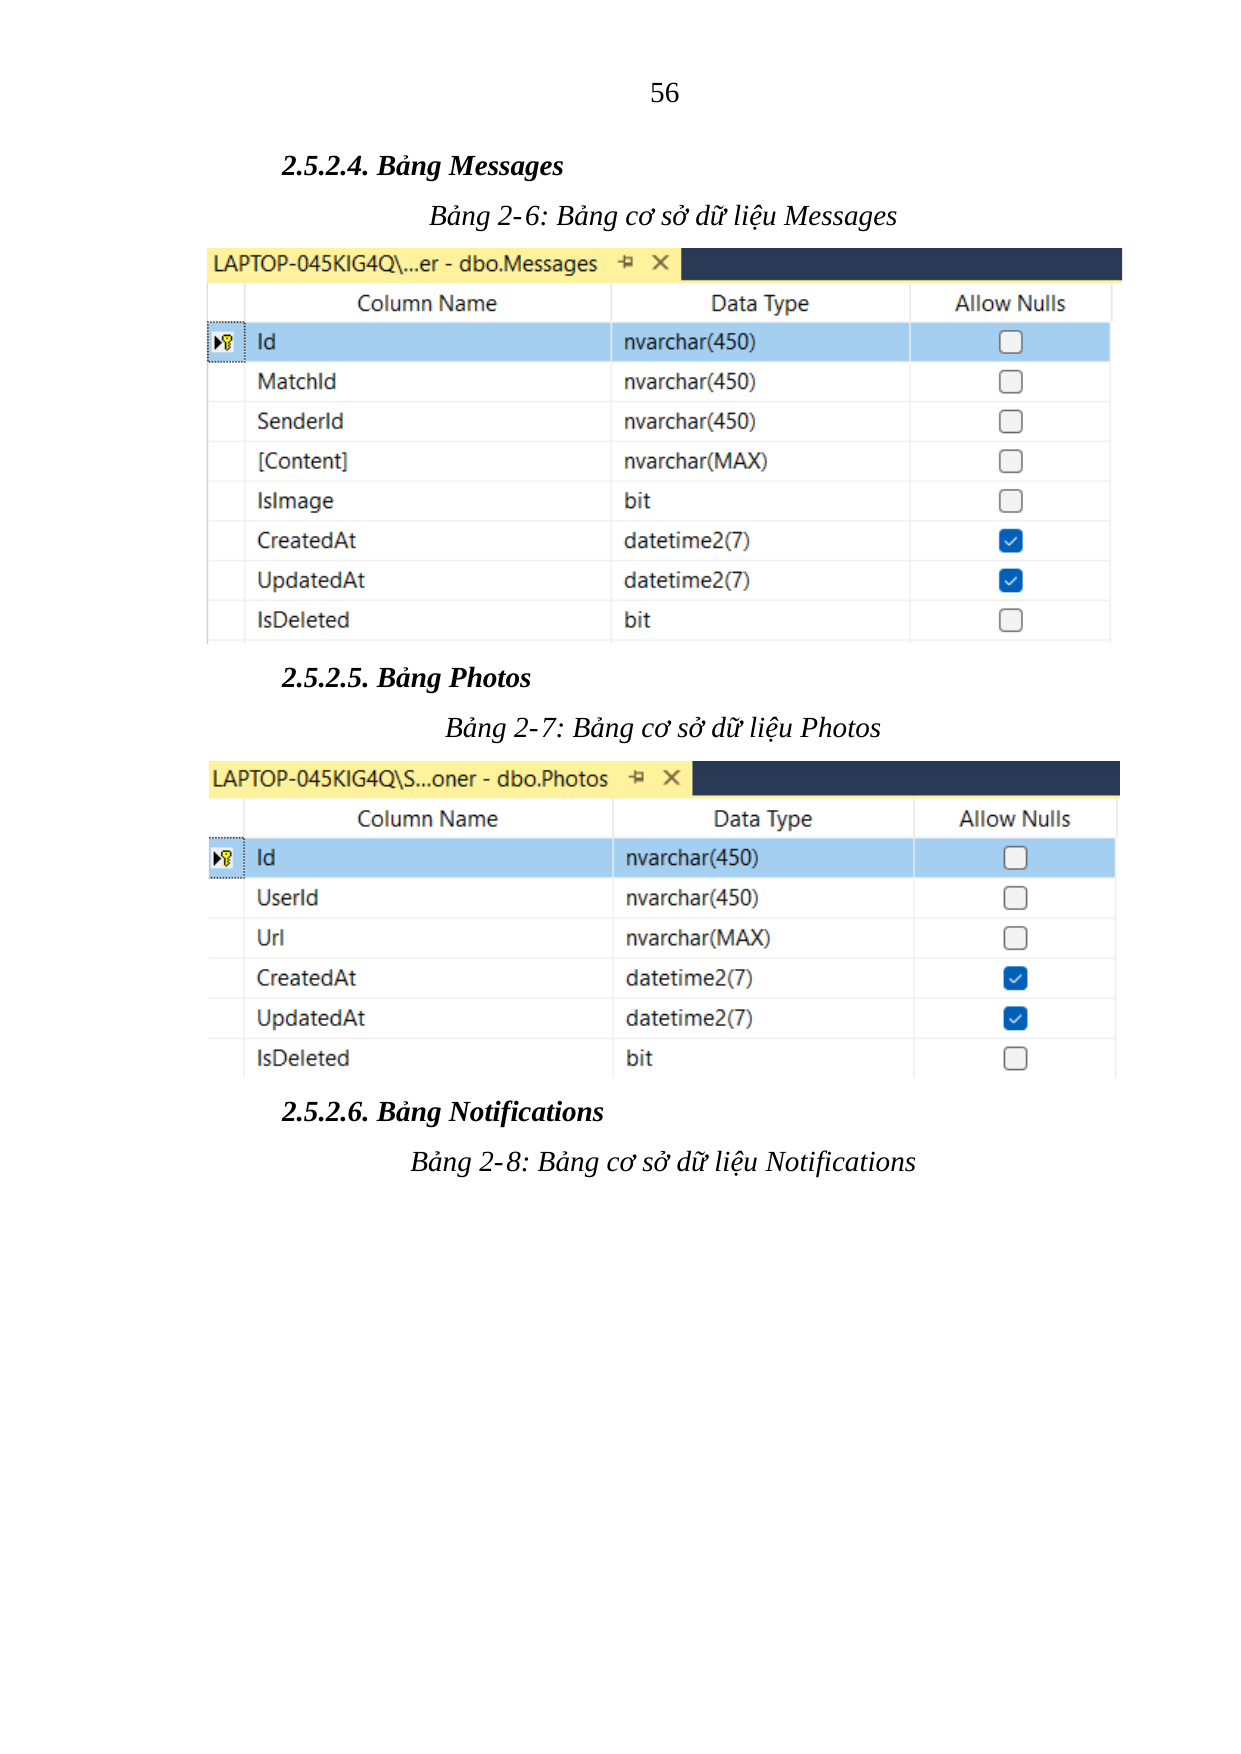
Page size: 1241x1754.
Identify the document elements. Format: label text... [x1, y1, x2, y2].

picture [206, 248, 1123, 644]
text Bảng 2-7: Bảng cơ sở dữ liệu Photos [207, 711, 1122, 744]
text Bảng Messages [282, 148, 1122, 181]
text Bảng Notifications [282, 1094, 1122, 1128]
picture [208, 761, 1120, 1078]
text Bảng 2-6: Bảng cơ sở dữ liệu Messages [207, 198, 1122, 232]
text Bảng 2-8: Bảng cơ sở dữ liệu Notifications [207, 1144, 1122, 1178]
text Bảng Photos [282, 660, 1122, 694]
